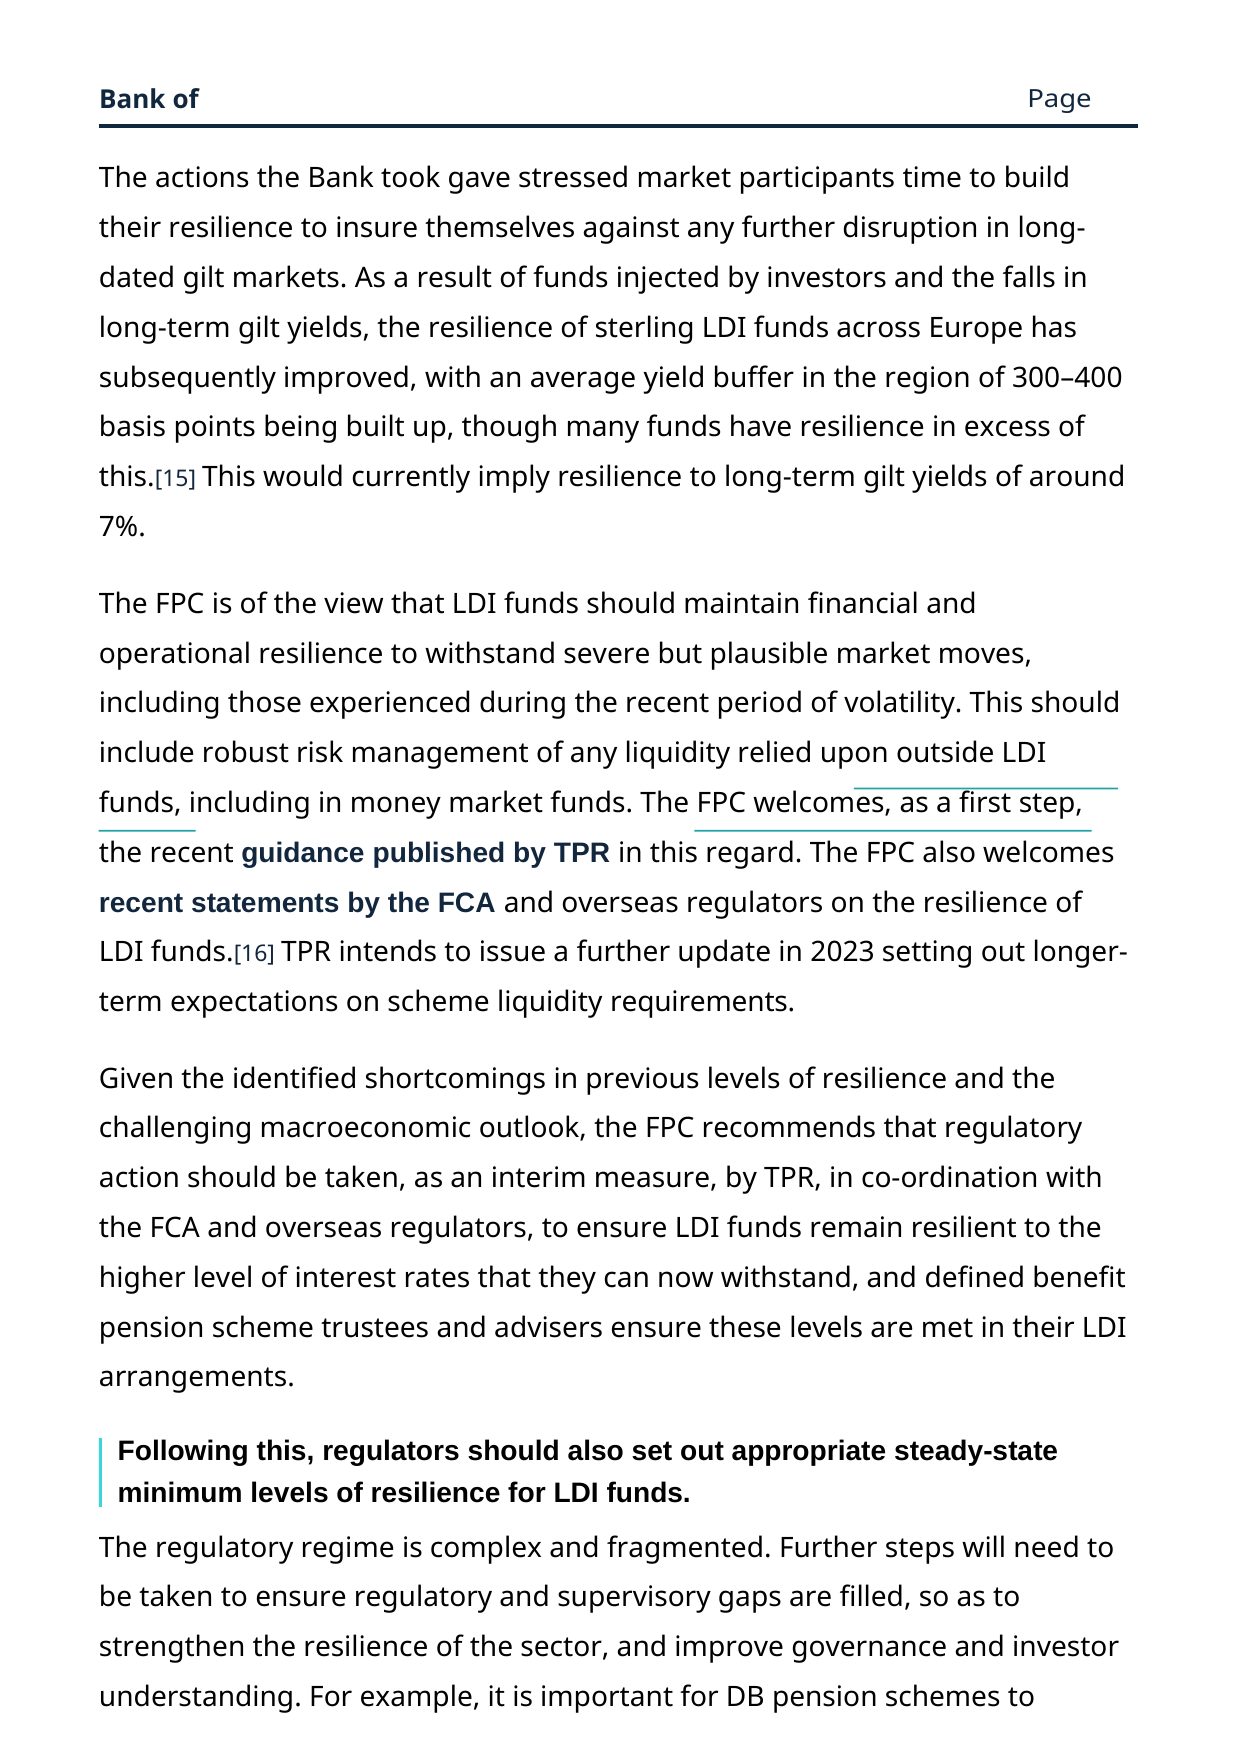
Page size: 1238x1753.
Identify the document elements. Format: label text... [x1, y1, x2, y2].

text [99, 1527, 1138, 1715]
subtitle Following this, regulators should also set out appropriate steady-state minimum levels of resilience for LDI funds. [117, 1434, 1149, 1508]
text The FPC is of the view that LDI funds should maintain financial and operational resilience to withstand severe but plausible market moves, including those experienced during the recent period of volatility. This should include robust risk management of any liquidity relied upon outside LDI funds, including in money market funds. The FPC welcomes, as a first step, the recent guidance published by TPR in this regard. The FPC also welcomes recent statements by the FCA and overseas regulators on the resilience of LDI funds.[16] TPR intends to issue a further update in 2023 setting out longer-term expectations on scheme liquidity requirements. [99, 583, 1129, 1020]
text Given the identified shortcomings in previous levels of resilience and the challenging macroeconomic outlook, the FPC recommends that regulatory action should be taken, as an interim measure, by TPR, in co-ordination with the FCA and overseas regulators, to ensure LDI funds remain resilient to the higher level of interest rates that they can now withstand, and defined benefit pension scheme trustees and advisers ensure these levels are met in their LDI arrangements. [99, 1058, 1138, 1395]
text The actions the Bank took gave stressed market participants time to build their resilience to insure themselves against any further disruption in long-dated gilt markets. As a result of funds injected by investors and the falls in long-term gilt yields, the resilience of sterling LDI funds across Europe has subsequently improved, with an average yield buffer in the region of 300–400 basis points being built up, though many funds have resilience in excess of this.[15] This would currently imply resilience to long-term gilt yields of around 7%. [99, 158, 1138, 545]
